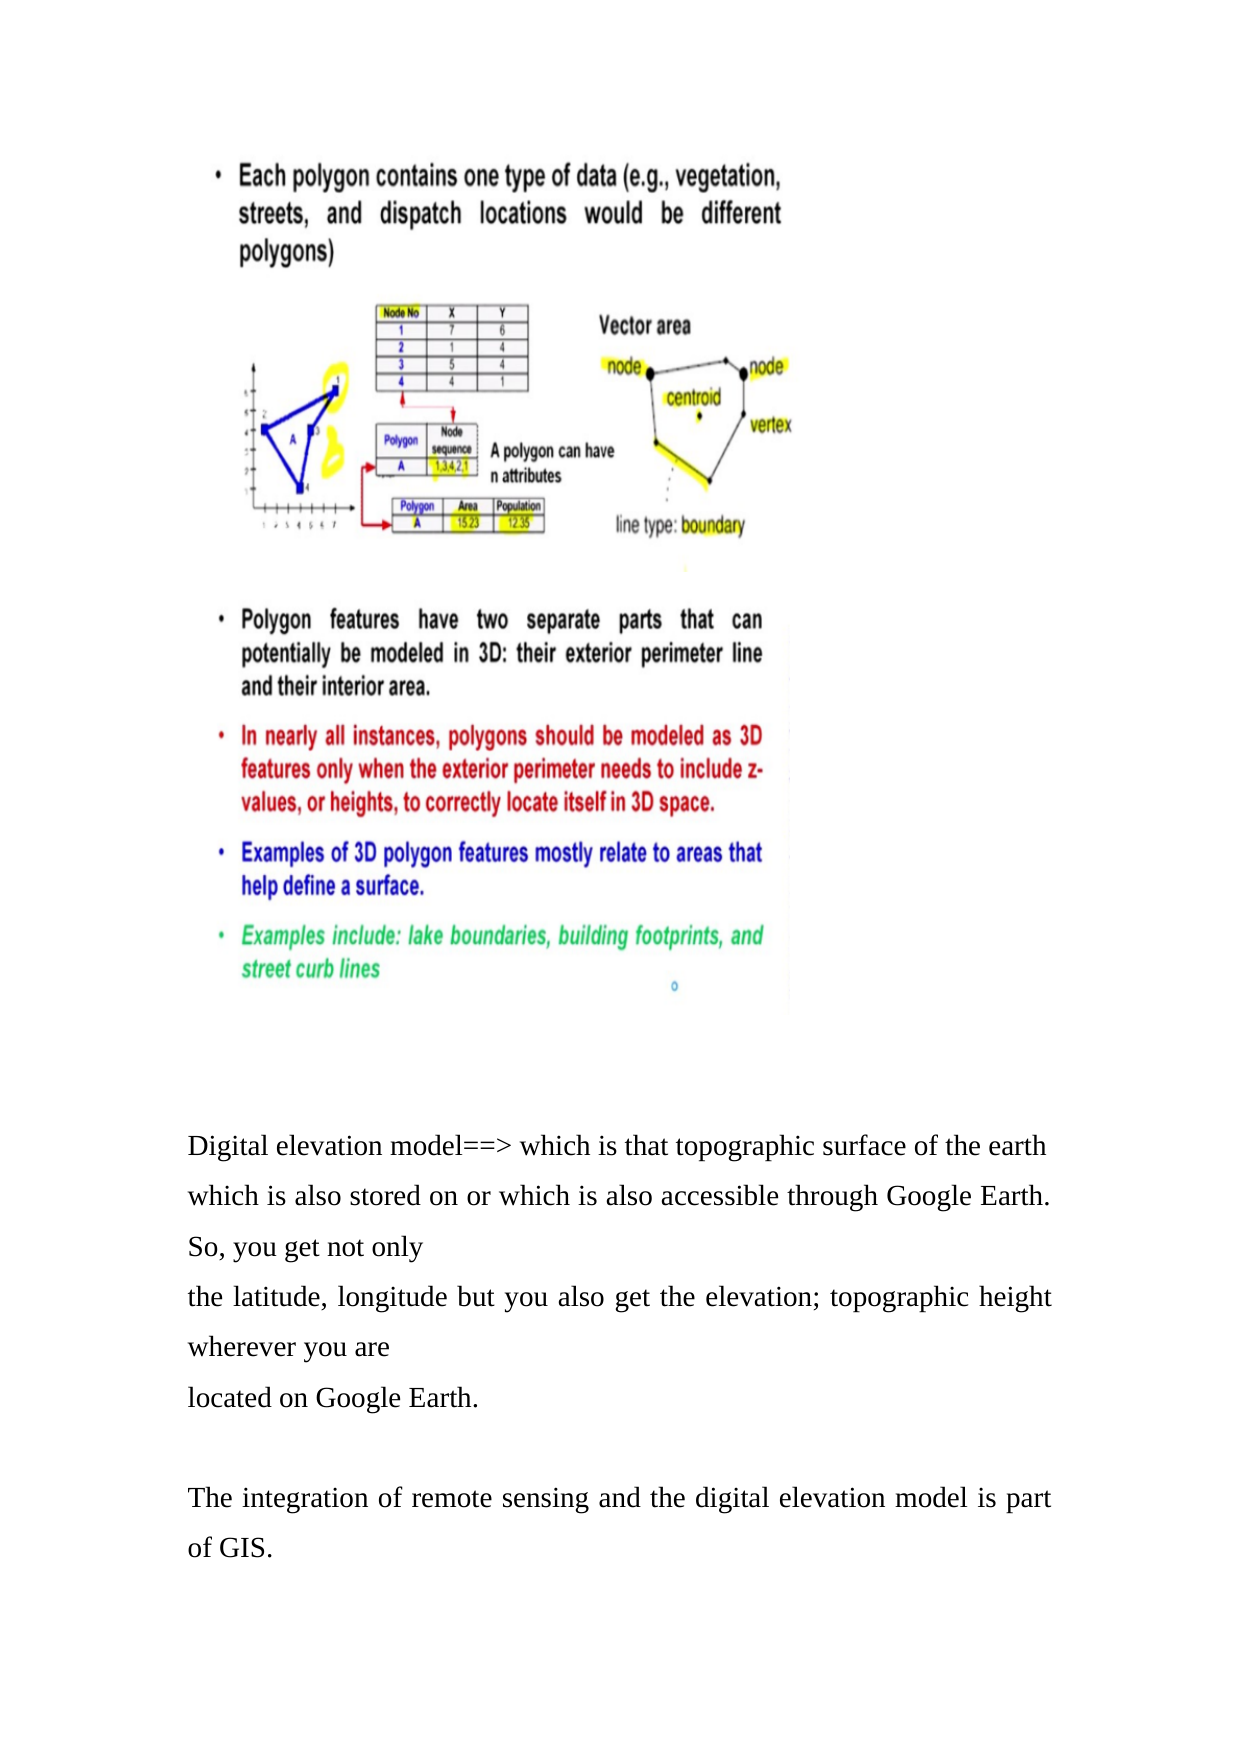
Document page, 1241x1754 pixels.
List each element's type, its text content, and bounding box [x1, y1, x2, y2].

text Digital elevation model==> which is that topographic surface of the earth [187, 1128, 1053, 1162]
picture [187, 584, 790, 1015]
picture [187, 150, 816, 572]
text The integration of remote sensing and the digital elevation model is part of GIS. [187, 1480, 1053, 1564]
text the latitude, longitude but you also get the elevation; topographic height wherever you are [187, 1279, 1053, 1363]
text located on Google Earth. [187, 1380, 1053, 1413]
text which is also stored on or which is also accessible through Google Earth. So, you get not only [187, 1178, 1053, 1262]
